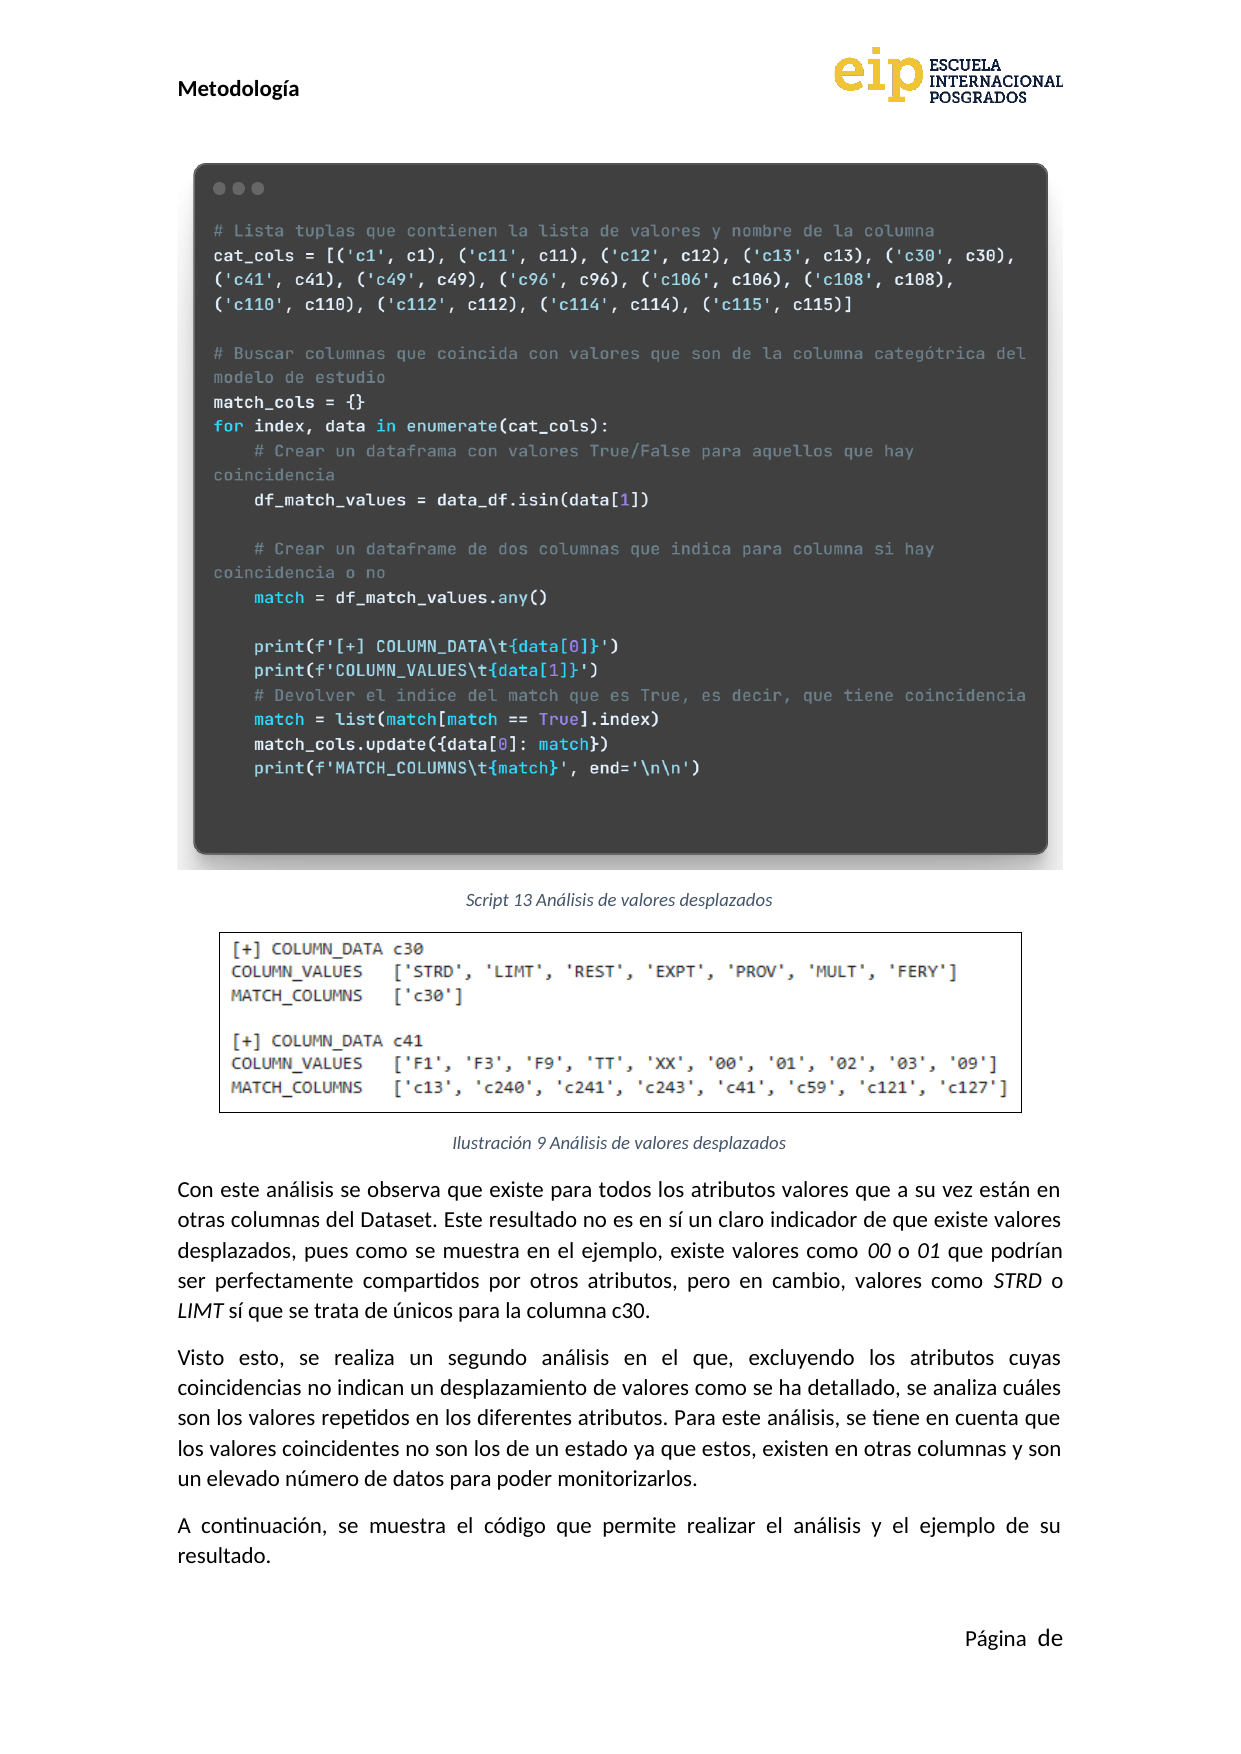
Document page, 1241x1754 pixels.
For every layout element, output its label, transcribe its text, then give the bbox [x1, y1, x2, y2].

picture [177, 147, 1063, 870]
text Con este análisis se observa que existe para todos los atributos valores que a su vez están en otras columnas del Dataset. Este resultado no es en sí un claro indicador de que existe valores desplazados, pues como se muestra en el ejemplo, existe valores como 00 o 01 que podrían ser perfectamente compartidos por otros atributos, pero en cambio, valores como STRD o LIMT sí que se trata de únicos para la columna c30. [177, 1175, 1063, 1324]
text Script 13 Análisis de valores desplazados [177, 888, 1063, 911]
picture [834, 47, 1063, 103]
text Visto esto, se realiza un segundo análisis en el que, excluyendo los atributos cuyas coincidencias no indican un desplazamiento de valores como se ha detallado, se analiza cuáles son los valores repetidos en los diferentes atributos. Para este análisis, se tiene en cuenta que los valores coincidentes no son los de un estado ya que estos, existen en otras columnas y son un elevado número de datos para poder monitorizarlos. [177, 1343, 1063, 1492]
picture [220, 933, 1021, 1112]
text Ilustración 9 Análisis de valores desplazados [177, 1132, 1063, 1154]
text A continuación, se muestra el código que permite realizar el análisis y el ejemplo de su resultado. [177, 1511, 1063, 1569]
